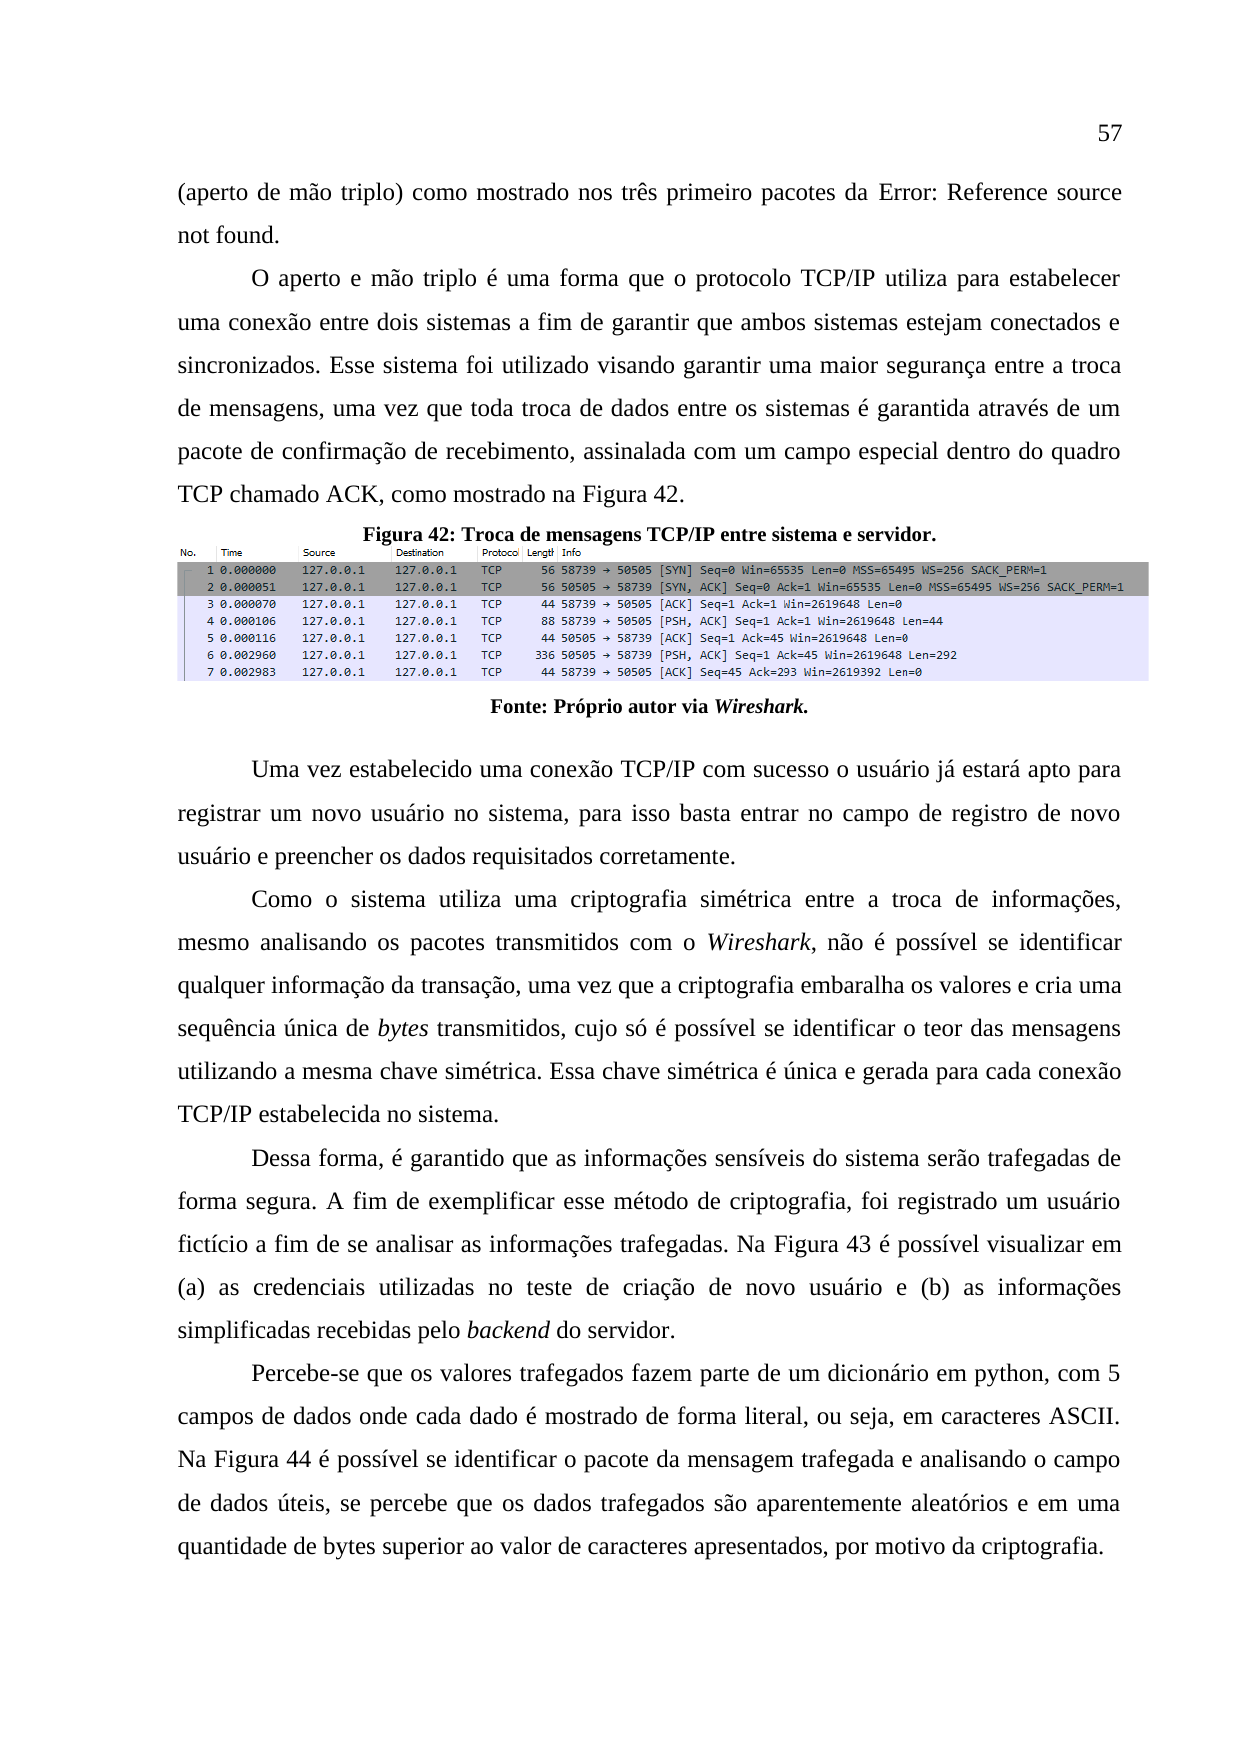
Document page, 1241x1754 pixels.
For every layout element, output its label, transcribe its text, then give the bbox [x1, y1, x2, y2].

text Fonte: Próprio autor via Wireshark. [177, 694, 1122, 718]
text Dessa forma, é garantido que as informações sensíveis do sistema serão trafegadas de forma segura. A fim de exemplificar esse método de criptografia, foi registrado um usuário fictício a fim de se analisar as informações trafegadas. Na Figura 43 é possível visualizar em (a) as credenciais utilizadas no teste de criação de novo usuário e (b) as informações simplificadas recebidas pelo backend do servidor. [177, 1143, 1122, 1344]
text Percebe-se que os valores trafegados fazem parte de um dicionário em python, com 5 campos de dados onde cada dado é mostrado de forma literal, ou seja, em caracteres ASCII. Na Figura 44 é possível se identificar o pacote da mensagem trafegada e analisando o campo de dados úteis, se percebe que os dados trafegados são aparentemente aleatórios e em uma quantidade de bytes superior ao valor de caracteres apresentados, por motivo da criptografia. [177, 1358, 1122, 1559]
text Como o sistema utiliza uma criptografia simétrica entre a troca de informações, mesmo analisando os pacotes transmitidos com o Wireshark, não é possível se identificar qualquer informação da transação, uma vez que a criptografia embaralha os valores e cria uma sequência única de bytes transmitidos, cujo só é possível se identificar o teor das mensagens utilizando a mesma chave simétrica. Essa chave simétrica é única e gerada para cada conexão TCP/IP estabelecida no sistema. [177, 884, 1122, 1128]
picture [177, 546, 1149, 681]
text O aperto e mão triplo é uma forma que o protocolo TCP/IP utiliza para estabelecer uma conexão entre dois sistemas a fim de garantir que ambos sistemas estejam conectados e sincronizados. Esse sistema foi utilizado visando garantir uma maior segurança entre a troca de mensagens, uma vez que toda troca de dados entre os sistemas é garantida através de um pacote de confirmação de recebimento, assinalada com um campo especial dentro do quadro TCP chamado ACK, como mostrado na Figura 42. [177, 263, 1122, 508]
text Figura 42: Troca de mensagens TCP/IP entre sistema e servidor. [177, 522, 1122, 546]
text Uma vez estabelecido uma conexão TCP/IP com sucesso o usuário já estará apto para registrar um novo usuário no sistema, para isso basta entrar no campo de registro de novo usuário e preencher os dados requisitados corretamente. [177, 754, 1122, 869]
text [177, 177, 1122, 249]
